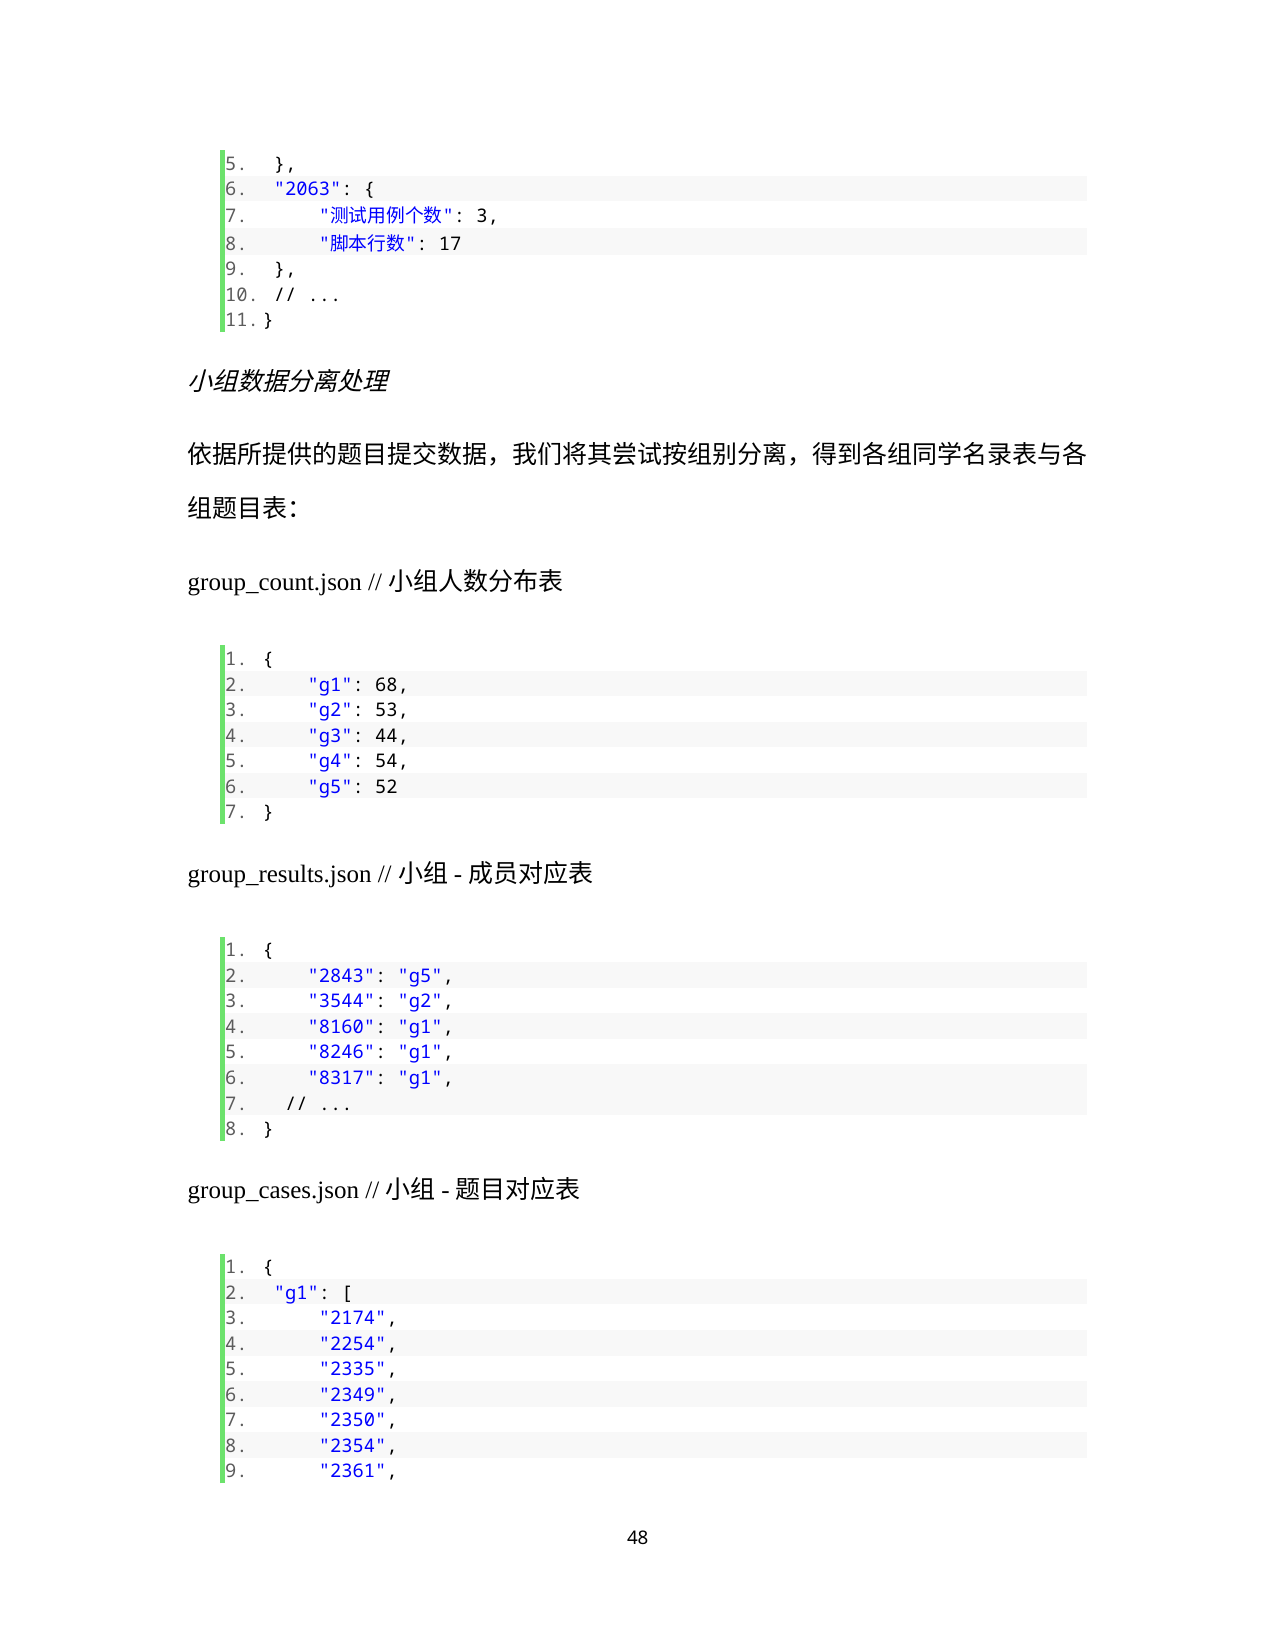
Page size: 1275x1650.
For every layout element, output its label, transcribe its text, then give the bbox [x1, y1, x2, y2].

text 依据所提供的题目提交数据，我们将其尝试按组别分离，得到各组同学名录表与各组题目表： [187, 434, 1087, 525]
list { [220, 1253, 1087, 1279]
list "2335", [225, 1356, 1087, 1381]
subtitle 小组数据分离处理 [187, 361, 1087, 397]
list // ... [225, 1090, 1087, 1115]
list "g2": 53, [225, 696, 1087, 722]
list }, [225, 255, 1087, 281]
list "测试用例个数": 3, [225, 201, 1087, 228]
list "8160": "g1", [225, 1013, 1087, 1039]
text group_results.json // 小组 - 成员对应表 [187, 853, 1087, 889]
list "2350", [225, 1407, 1087, 1432]
list } [225, 306, 1087, 332]
list "g3": 44, [225, 722, 1087, 747]
list "g1": [ [225, 1279, 1087, 1304]
list "3544": "g2", [225, 988, 1087, 1013]
list } [225, 798, 1087, 824]
list "2843": "g5", [225, 962, 1087, 988]
text group_count.json // 小组人数分布表 [187, 562, 1087, 598]
list "g4": 54, [225, 747, 1087, 773]
list { [225, 645, 1087, 671]
list // ... [225, 281, 1087, 306]
list "脚本行数": 17 [225, 228, 1087, 255]
list "g1": 68, [225, 671, 1087, 696]
list "2174", [225, 1304, 1087, 1330]
text group_cases.json // 小组 - 题目对应表 [187, 1170, 1087, 1206]
list "2254", [225, 1330, 1087, 1356]
list } [225, 1115, 1087, 1141]
list "8246": "g1", [225, 1039, 1087, 1064]
list "2063": { [225, 176, 1087, 201]
list "2361", [225, 1458, 1087, 1483]
list "8317": "g1", [225, 1064, 1087, 1090]
list "g5": 52 [225, 773, 1087, 798]
list }, [225, 150, 1087, 176]
list "2349", [225, 1381, 1087, 1407]
list { [225, 937, 1087, 962]
list "2354", [225, 1432, 1087, 1458]
